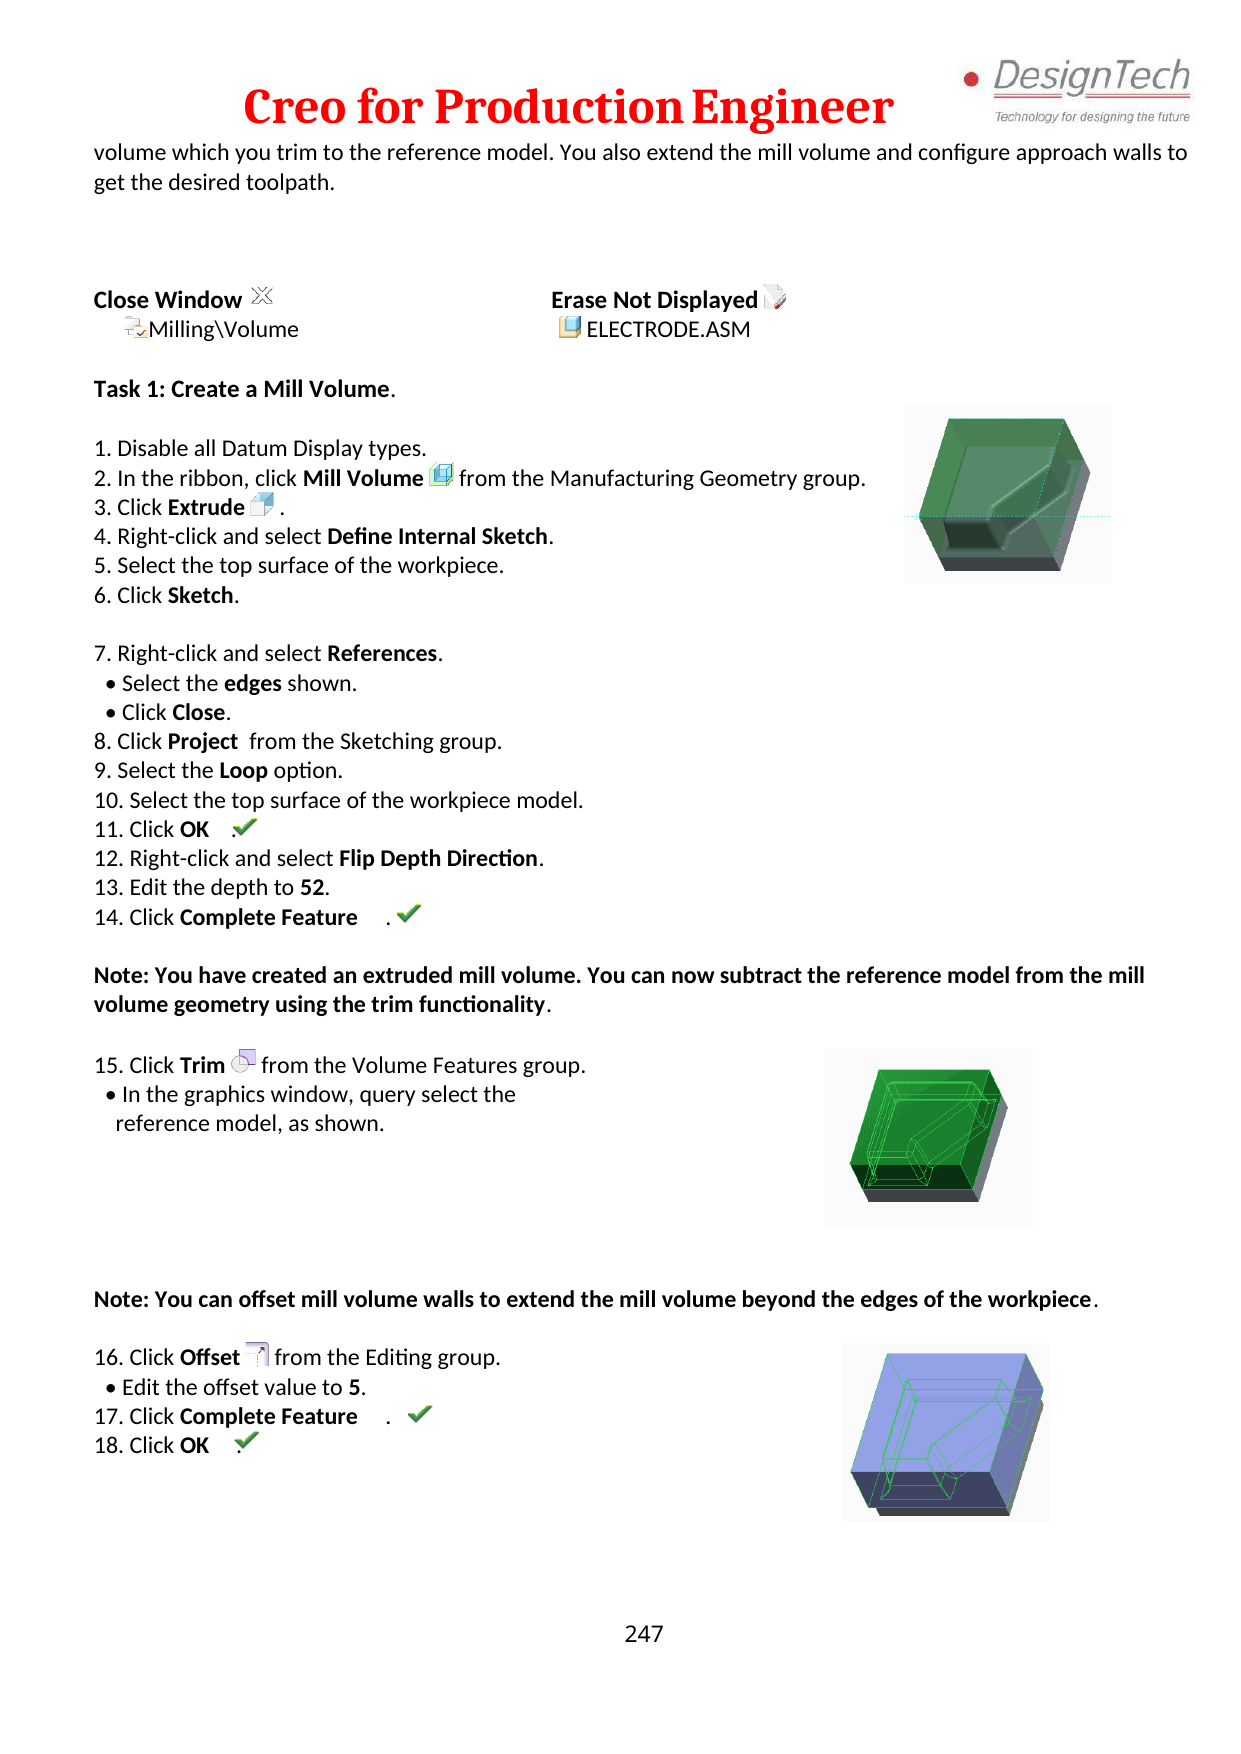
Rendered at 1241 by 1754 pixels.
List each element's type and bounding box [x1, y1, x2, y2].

picture [903, 404, 1112, 433]
picture [825, 1137, 1033, 1228]
picture [842, 1459, 1050, 1522]
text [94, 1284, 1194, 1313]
picture [559, 316, 581, 338]
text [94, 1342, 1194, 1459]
picture [250, 492, 274, 516]
picture [956, 51, 1196, 130]
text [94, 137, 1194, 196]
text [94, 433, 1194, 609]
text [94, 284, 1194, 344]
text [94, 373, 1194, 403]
picture [764, 284, 786, 309]
picture [429, 462, 454, 486]
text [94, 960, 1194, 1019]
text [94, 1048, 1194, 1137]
picture [230, 1048, 256, 1073]
picture [124, 316, 149, 338]
picture [245, 1342, 269, 1366]
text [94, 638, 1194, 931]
